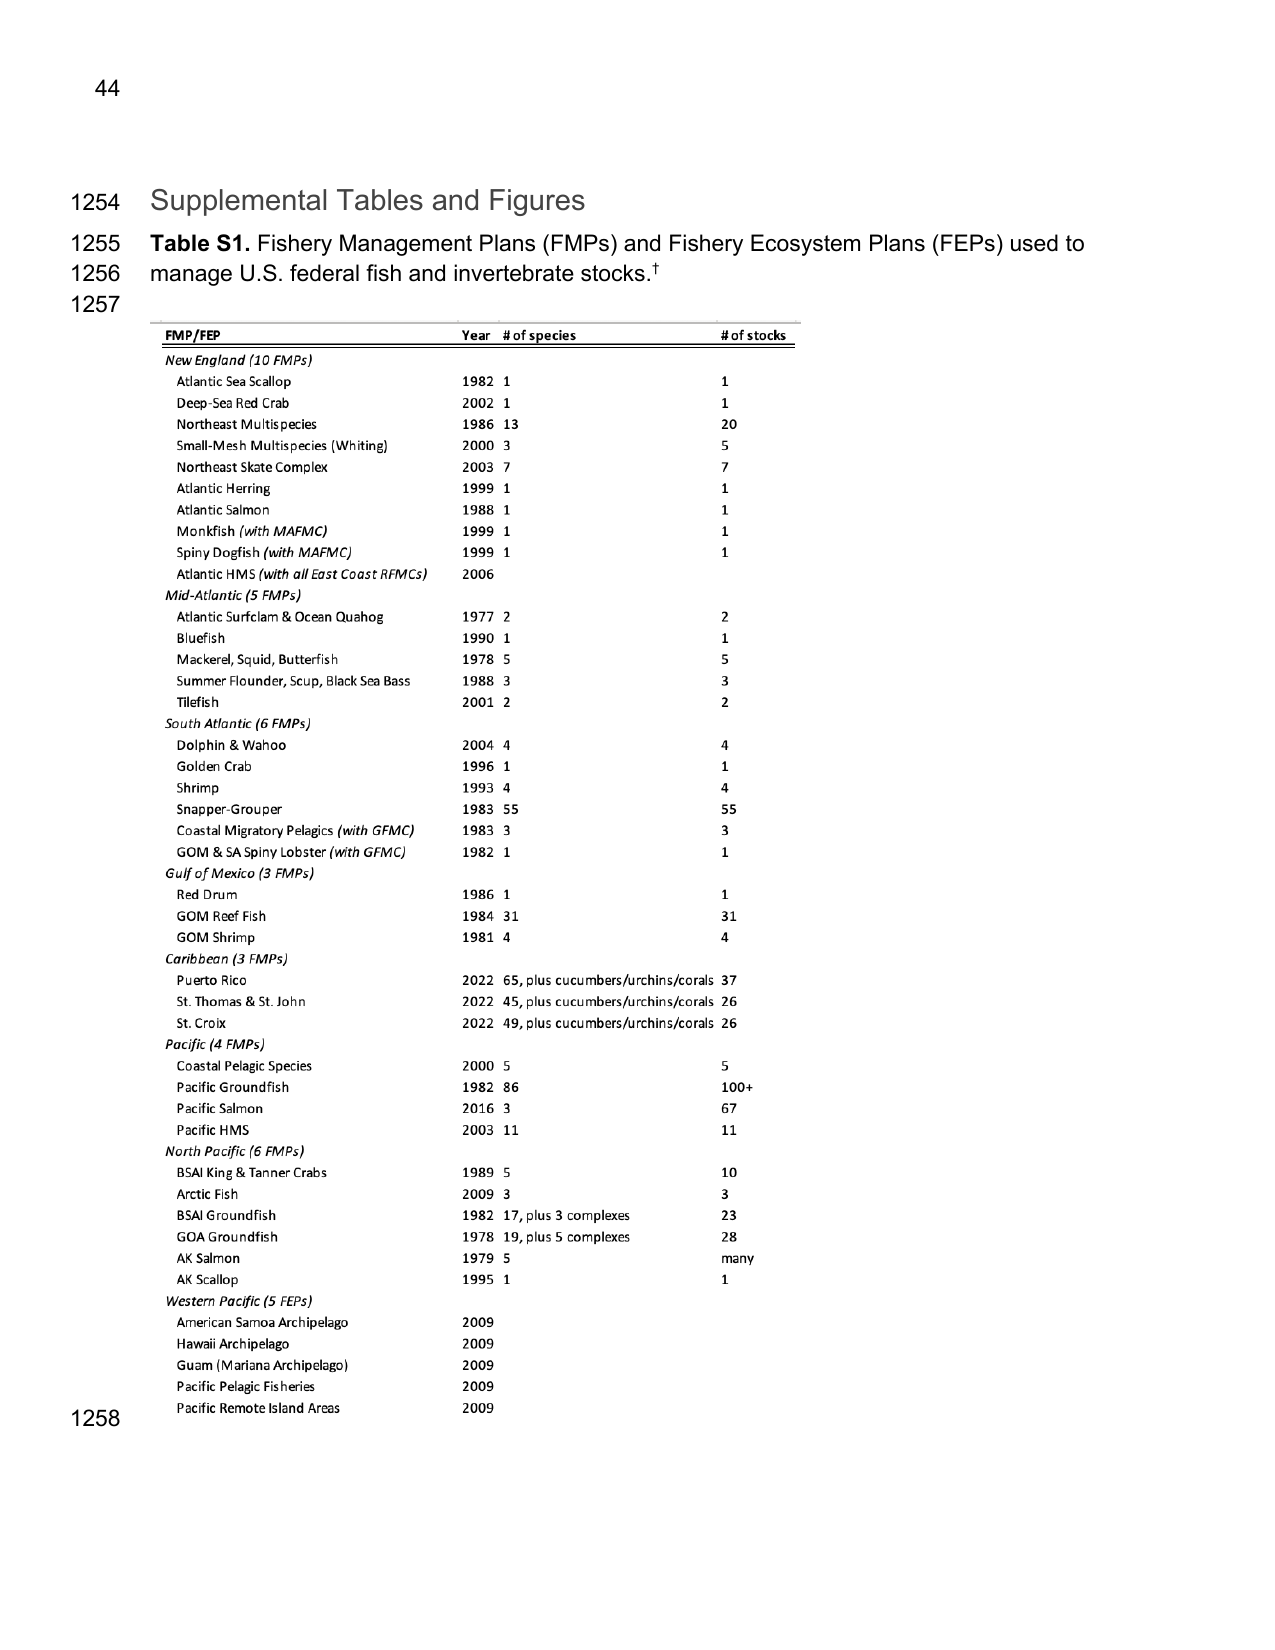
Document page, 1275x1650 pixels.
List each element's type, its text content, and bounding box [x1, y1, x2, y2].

text Table S1. Fishery Management Plans (FMPs) and Fishery Ecosystem Plans (FEPs) used to manage U.S. federal fish and invertebrate stocks.† [150, 230, 1125, 287]
subtitle Supplemental Tables and Figures [150, 183, 1125, 217]
picture [150, 320, 801, 1427]
